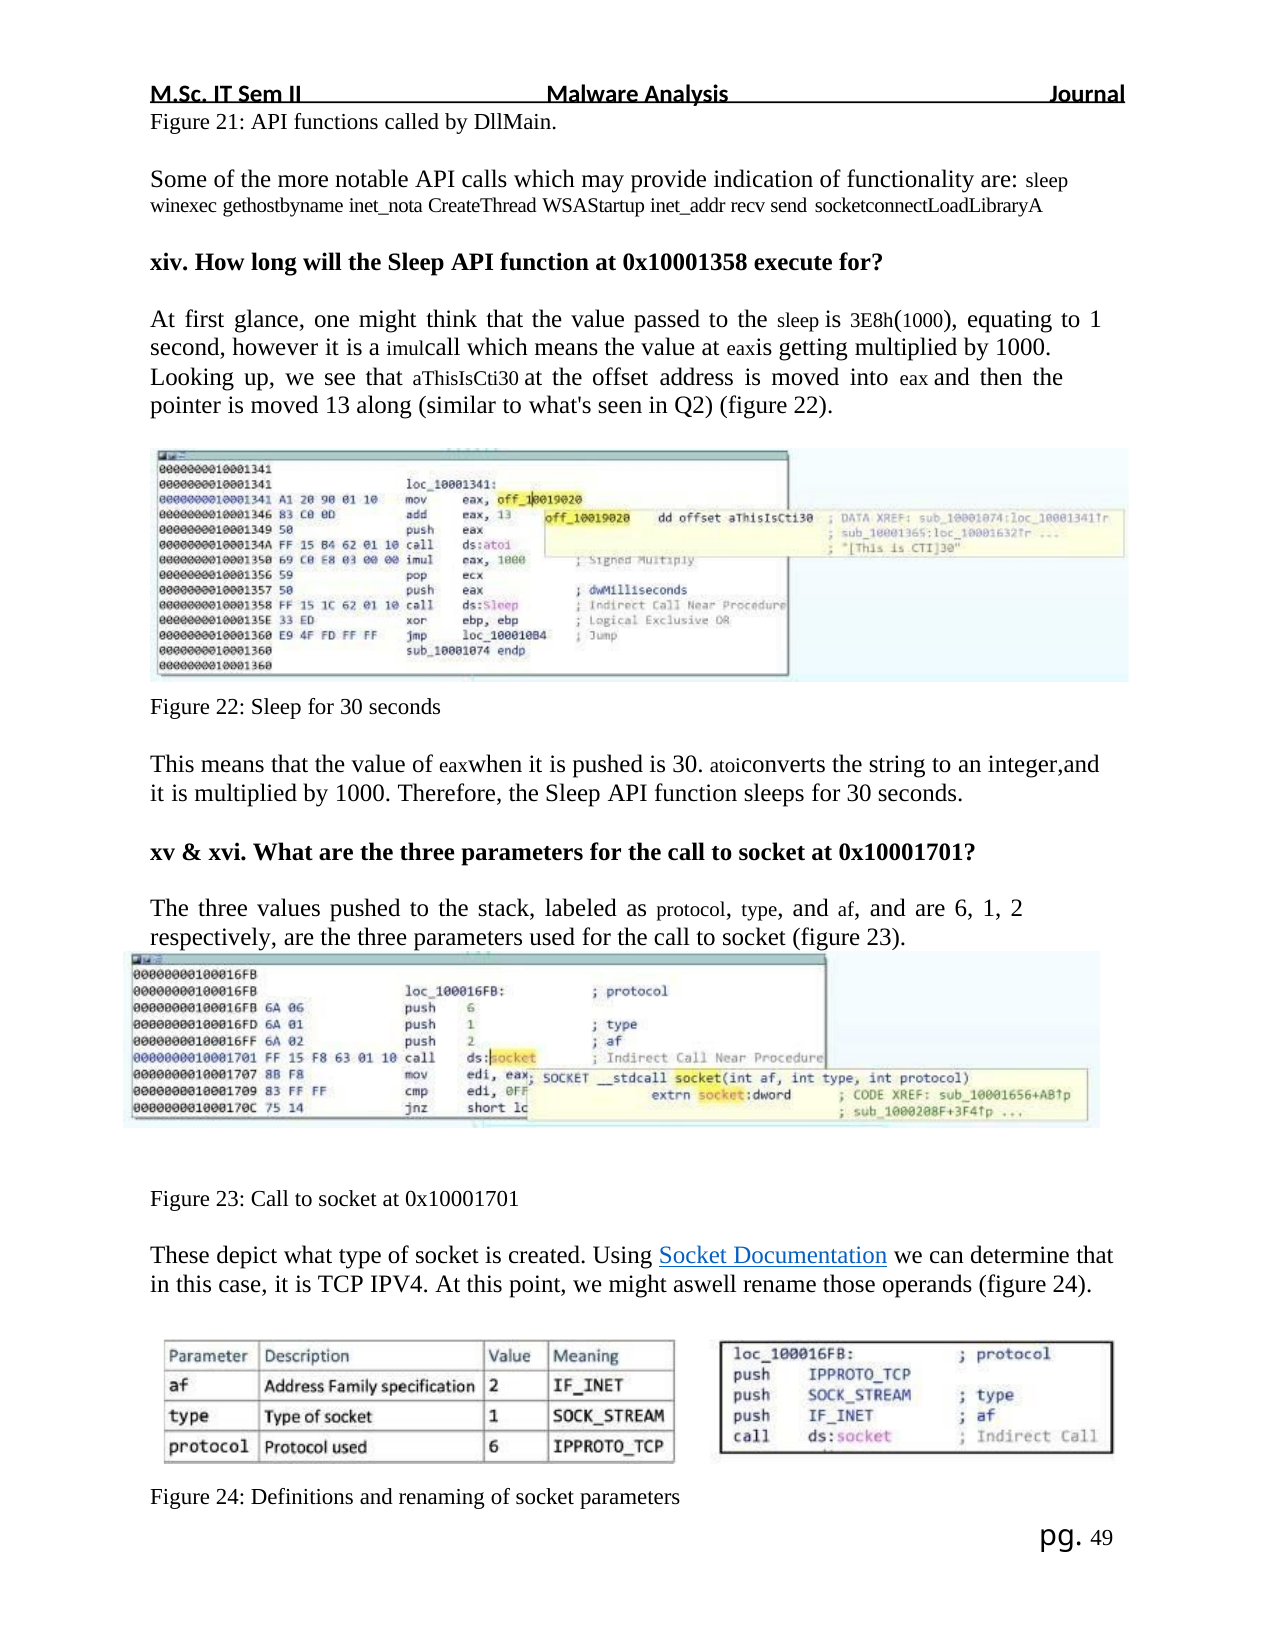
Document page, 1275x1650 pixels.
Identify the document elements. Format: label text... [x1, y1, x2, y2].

subtitle How long will the Sleep API function at 0x10001358 execute for? [150, 247, 1237, 276]
picture [163, 1339, 1116, 1464]
subtitle xv & xvi. What are the three parameters for the call to socket at 0x10001701? [150, 837, 1237, 866]
picture [122, 951, 1100, 1128]
picture [150, 448, 1129, 682]
text The three values pushed to the stack, labeled as protocol, type, and af, and are 6, 1, 2 respectively, are the three parameters used for the call to socket (figure 23). [150, 894, 1094, 951]
text Some of the more notable API calls which may provide indication of functionality are: sleep winexec gethostbyname inet_nota CreateThread WSAStartup inet_addr recv send socketconnectLoadLibraryA [150, 164, 1094, 217]
text Figure 21: API functions called by DllMain. [150, 108, 1237, 134]
text At first glance, one might think that the value passed to the sleep is 3E8h(1000), equating to 1 second, however it is a imulcall which means the value at eaxis getting multiplied by 1000. [150, 305, 1127, 361]
text Looking up, we see that aThisIsCti30 at the offset address is moved into eax and then the pointer is moved 13 along (similar to what's seen in Q2) (figure 22). [150, 362, 1094, 419]
text Figure 23: Call to socket at 0x10001701 [150, 1186, 1237, 1212]
text These depict what type of socket is created. Using Socket Documentation we can determine that in this case, it is TCP IPV4. At this point, we might aswell rename those operands (figure 24). [150, 1241, 1118, 1298]
text This means that the value of eaxwhen it is pushed is 30. atoiconverts the string to an integer,and it is multiplied by 1000. Therefore, the Sleep API function sleeps for 30 seconds. [150, 749, 1106, 807]
